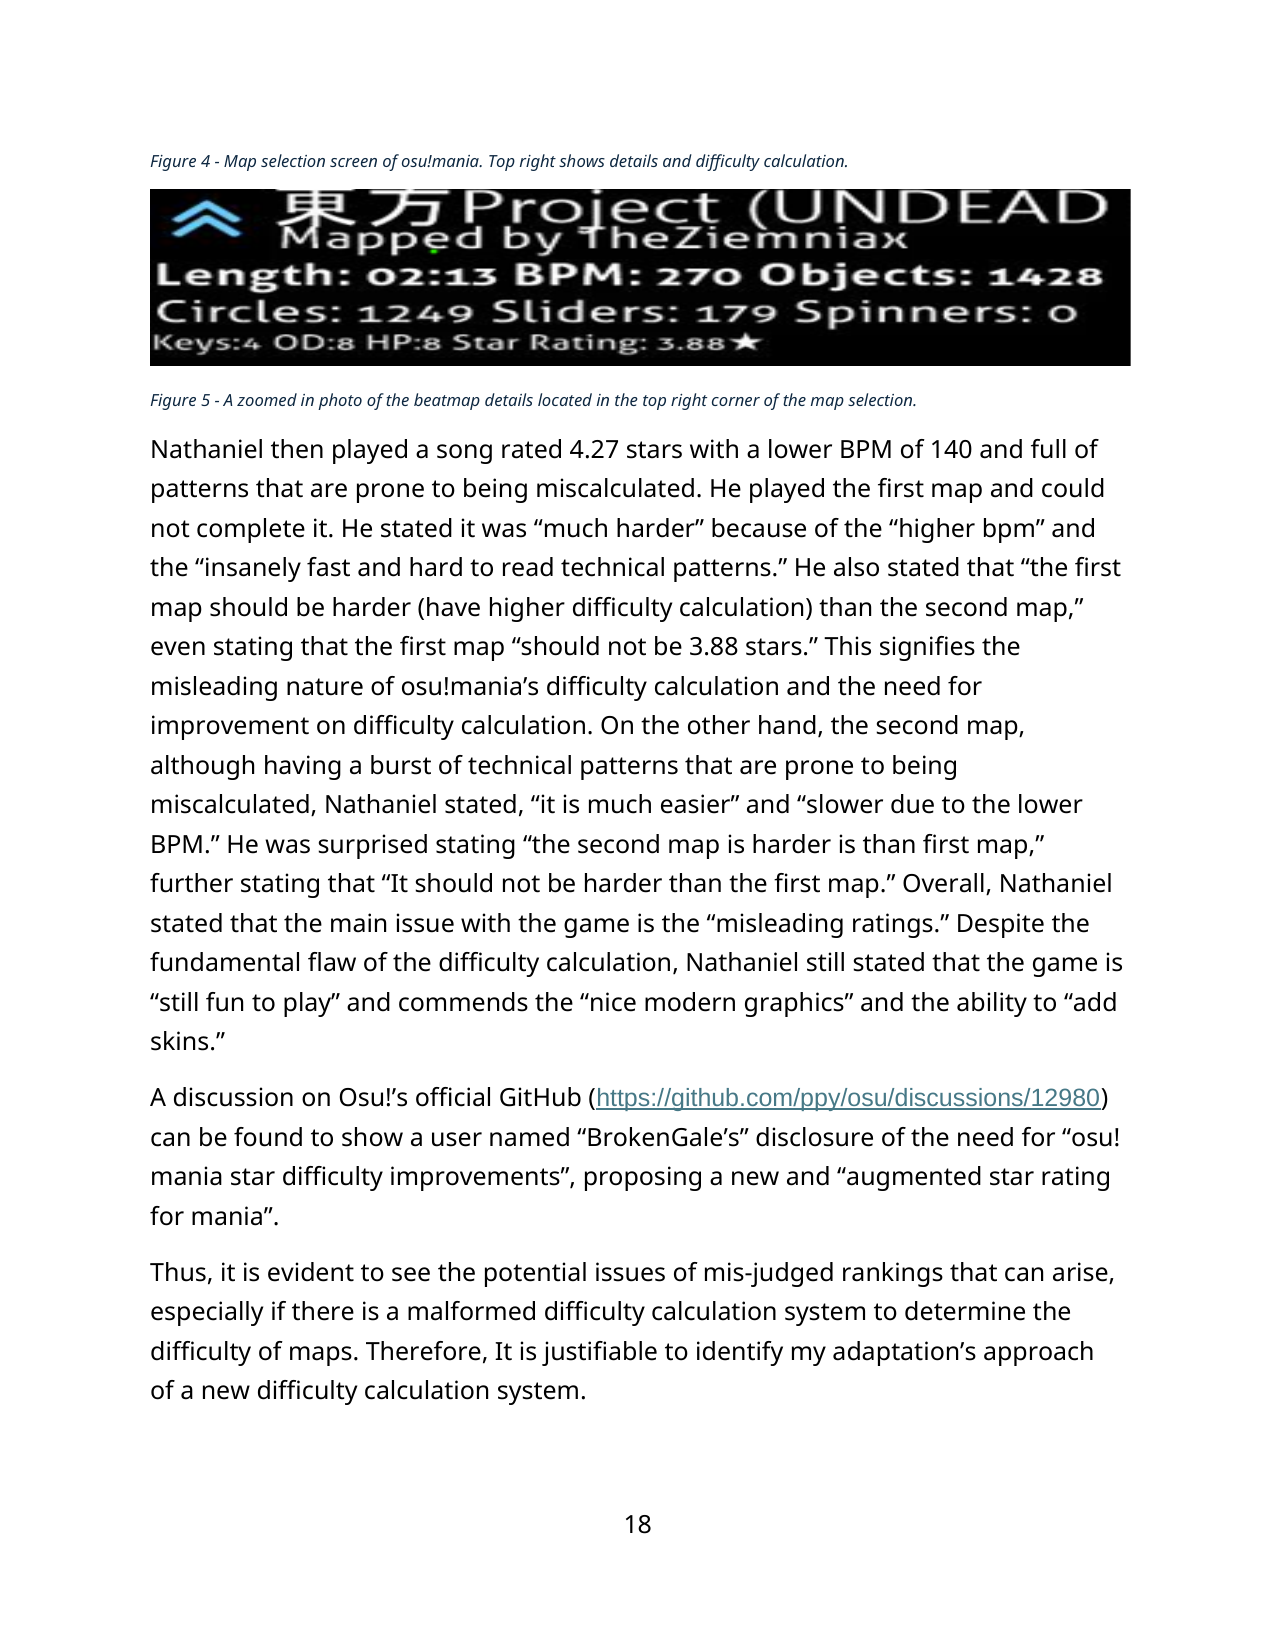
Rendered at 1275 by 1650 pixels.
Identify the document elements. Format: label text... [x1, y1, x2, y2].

text A discussion on Osu!’s official GitHub (https://github.com/ppy/osu/discussions/12980) can be found to show a user named “BrokenGale’s” disclosure of the need for “osu!mania star difficulty improvements”, proposing a new and “augmented star rating for mania”. [150, 1080, 1125, 1232]
text Thus, it is evident to see the potential issues of mis-judged rankings that can arise, especially if there is a malformed difficulty calculation system to determine the difficulty of maps. Therefore, It is justifiable to identify my adaptation’s approach of a new difficulty calculation system. [150, 1254, 1125, 1407]
text Figure 5 - A zoomed in photo of the beatmap details located in the top right corner of the map selection. [150, 388, 1125, 411]
picture [150, 189, 1131, 366]
text Nathaniel then played a song rated 4.27 stars with a lower BPM of 140 and full of patterns that are prone to being miscalculated. He played the first map and could not complete it. He stated it was “much harder” because of the “higher bpm” and the “insanely fast and hard to read technical patterns.” He also stated that “the first map should be harder (have higher difficulty calculation) than the second map,” even stating that the first map “should not be 3.88 stars.” This signifies the misleading nature of osu!mania’s difficulty calculation and the need for improvement on difficulty calculation. On the other hand, the second map, although having a burst of technical patterns that are prone to being miscalculated, Nathaniel stated, “it is much easier” and “slower due to the lower BPM.” He was surprised stating “the second map is harder is than first map,” further stating that “It should not be harder than the first map.” Overall, Nathaniel stated that the main issue with the game is the “misleading ratings.” Despite the fundamental flaw of the difficulty calculation, Nathaniel still stated that the game is “still fun to play” and commends the “nice modern graphics” and the ability to “add skins.” [150, 432, 1125, 1058]
